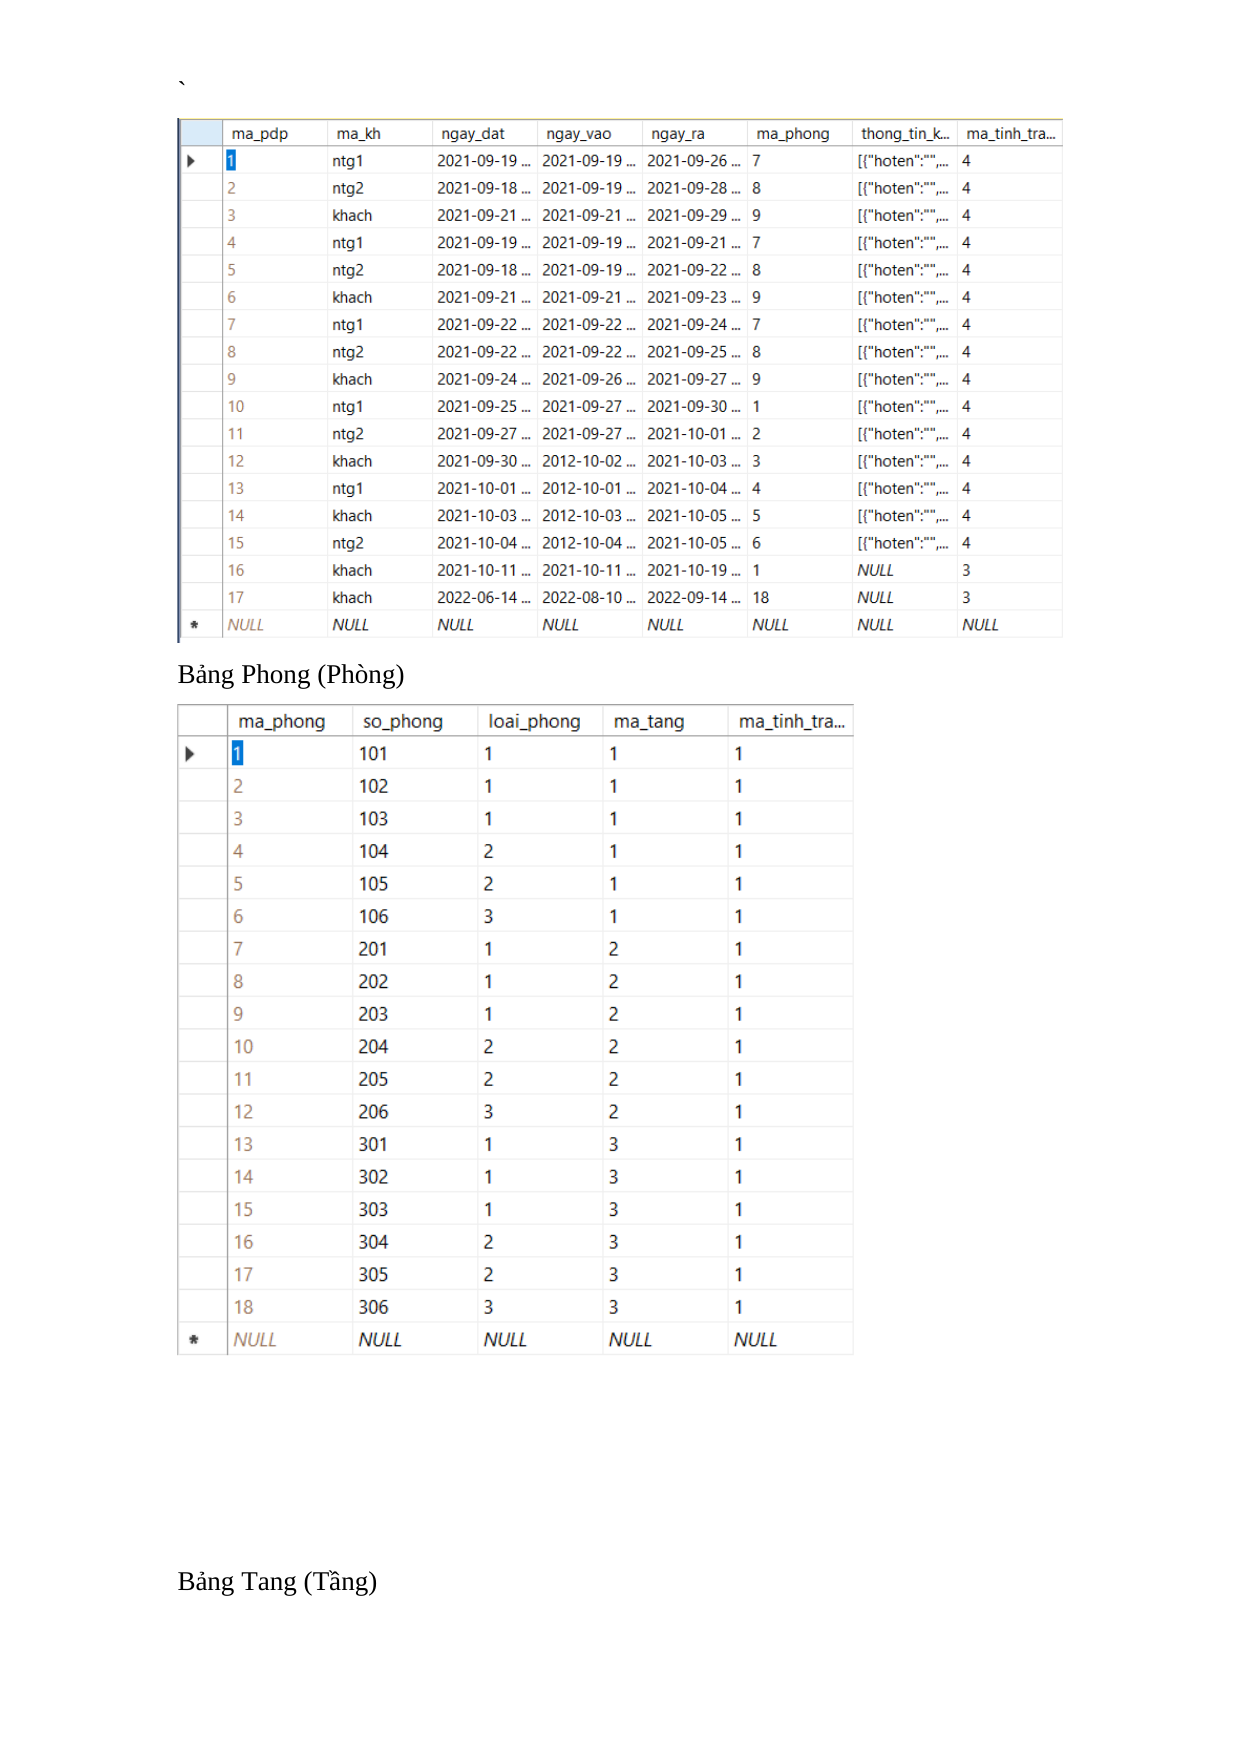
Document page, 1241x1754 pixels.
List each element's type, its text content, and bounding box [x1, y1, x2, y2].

text Bảng Tang (Tầng) [177, 1566, 1122, 1597]
text Bảng Phong (Phòng) [177, 658, 1122, 689]
picture [177, 118, 1063, 643]
picture [177, 704, 859, 1364]
